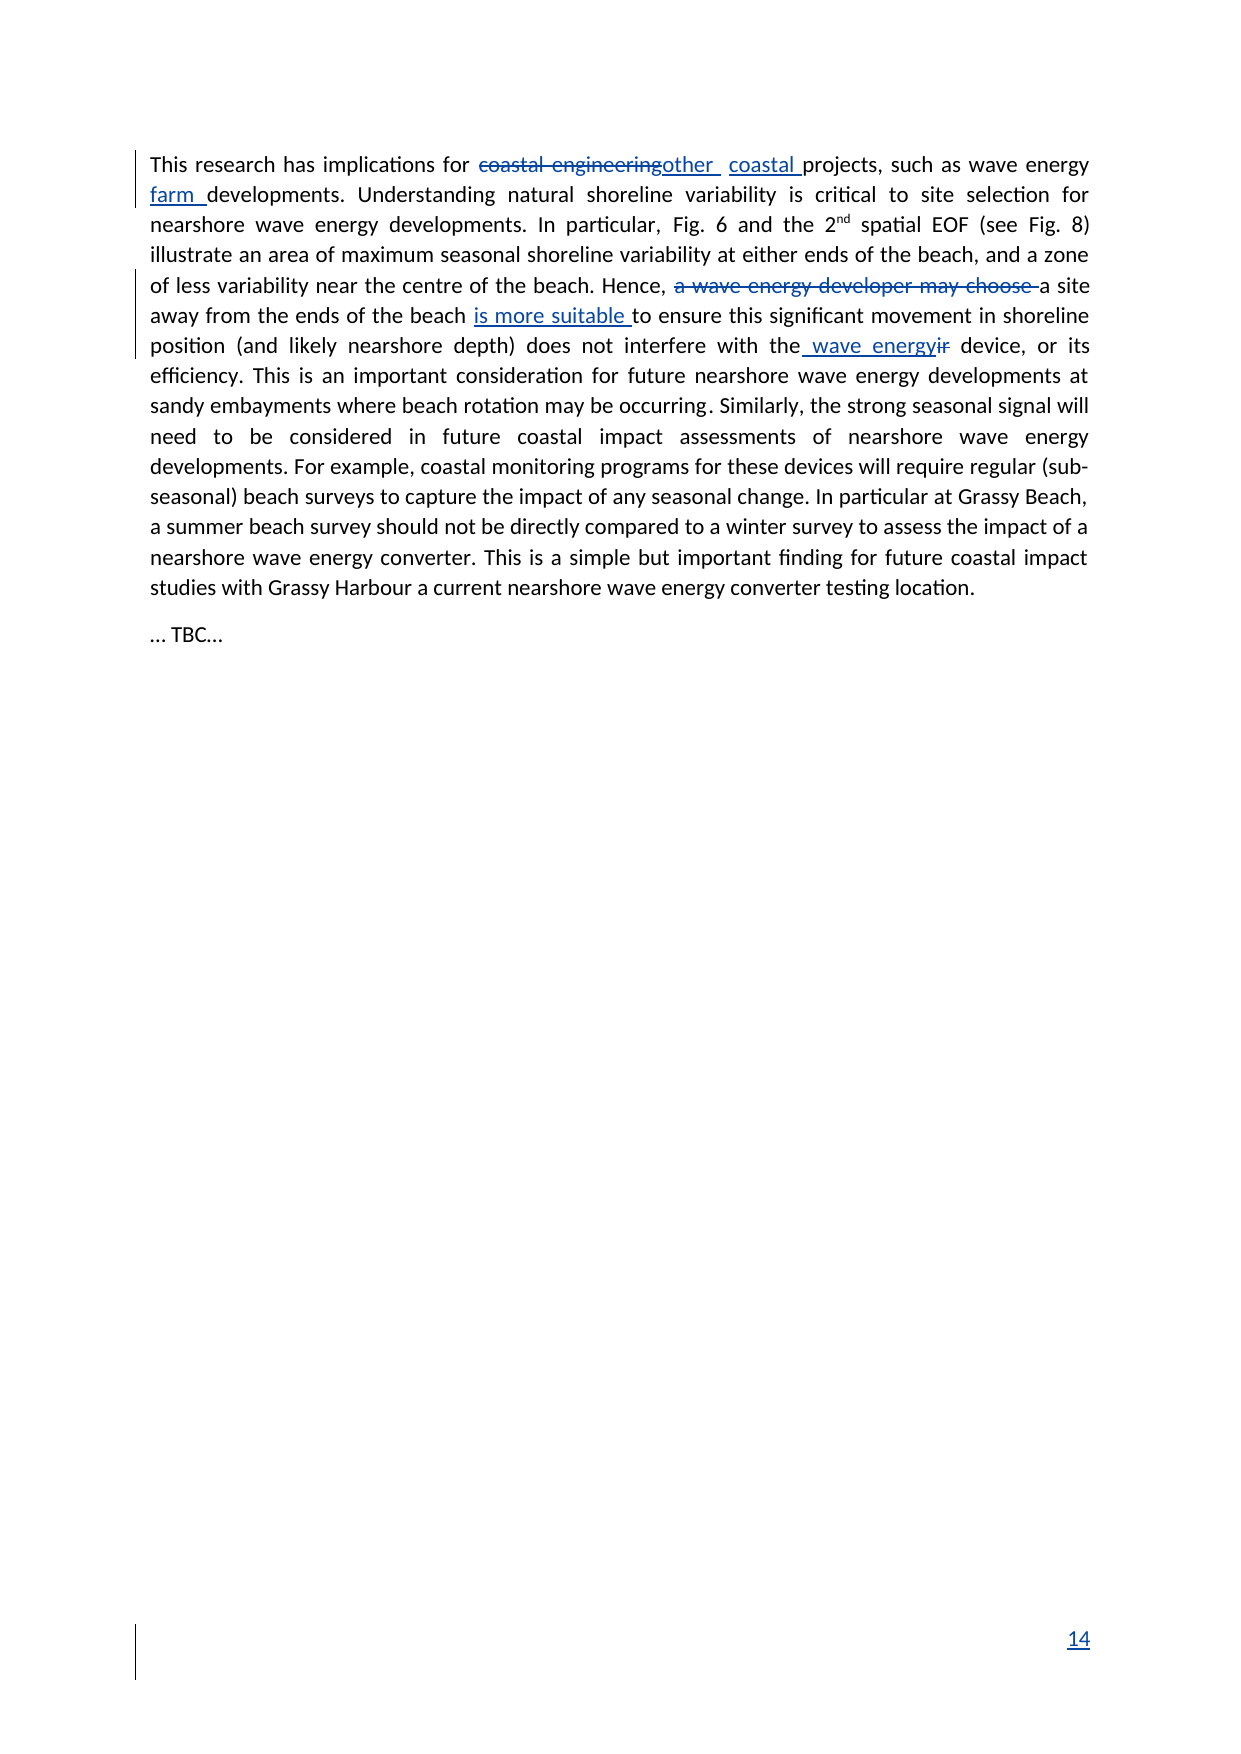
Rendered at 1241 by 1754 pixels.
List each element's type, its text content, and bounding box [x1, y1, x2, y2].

text … TBC… [150, 620, 1090, 648]
text This research has implications for projects, such as wave energy developments. Understanding natural shoreline variability is critical to site selection for nearshore wave energy developments. In particular, Fig. 4 and the 2nd spatial EOF (see Fig. 5) illustrate an area of maximum seasonal shoreline variability at either ends of the beach, and a zone of less variability near the centre of the beach. Hence, a site away from the ends of the beach to ensure this significant movement in shoreline position (and likely nearshore depth) does not interfere with the device, or its efficiency. This is an important consideration for future nearshore wave energy developments at sandy embayments where beach rotation may be occurring. Similarly, the strong seasonal signal will need to be considered in future coastal impact assessments of nearshore wave energy developments. For example, coastal monitoring programs for these devices will require regular (sub-seasonal) beach surveys to capture the impact of any seasonal change. In particular at Grassy Beach, a summer beach survey should not be directly compared to a winter survey to assess the impact of a nearshore wave energy converter. This is a simple but important finding for future coastal impact studies with Grassy Harbour a current nearshore wave energy converter testing location. [150, 150, 1090, 601]
